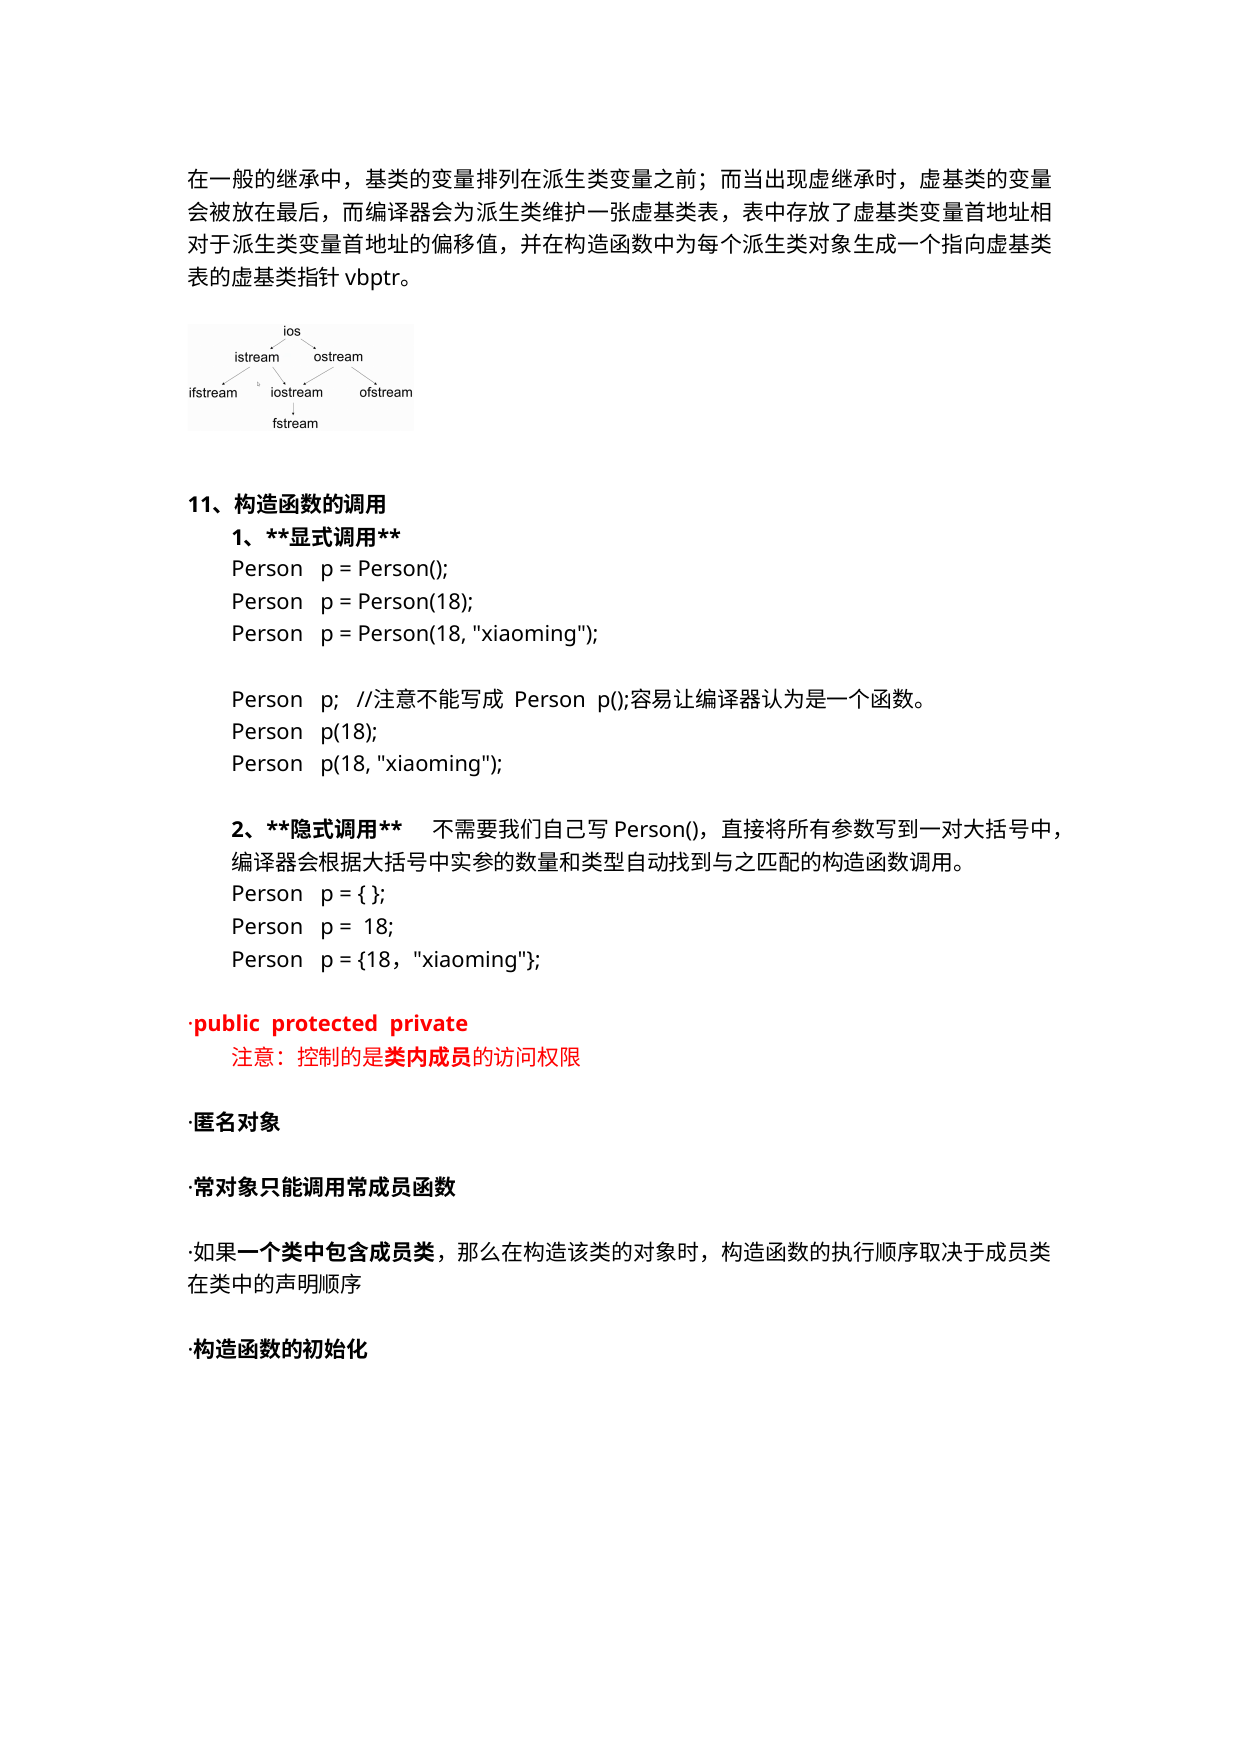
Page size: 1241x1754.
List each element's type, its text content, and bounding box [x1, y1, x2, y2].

text 在一般的继承中，基类的变量排列在派生类变量之前；而当出现虚继承时，虚基类的变量会被放在最后，而编译器会为派生类维护一张虚基类表，表中存放了虚基类变量首地址相对于派生类变量首地址的偏移值，并在构造函数中为每个派生类对象生成一个指向虚基类表的虚基类指针vbptr。 [187, 162, 1053, 292]
text 1、**显式调用** [231, 519, 1053, 552]
text Person p = Person(); [231, 552, 1053, 584]
text 2、**隐式调用** 不需要我们自己写Person()，直接将所有参数写到一对大括号中，编译器会根据大括号中实参的数量和类型自动找到与之匹配的构造函数调用。 [231, 812, 1053, 877]
text Person p; //注意不能写成 Person p();容易让编译器认为是一个函数。 [231, 682, 1053, 714]
text ·常对象只能调用常成员函数 [187, 1169, 1053, 1202]
text 11、构造函数的调用 [187, 487, 1053, 519]
picture [187, 324, 414, 431]
text Person p = {18，"xiaoming"}; [231, 942, 1053, 974]
text ·构造函数的初始化 [187, 1332, 1053, 1364]
text ·如果一个类中包含成员类，那么在构造该类的对象时，构造函数的执行顺序取决于成员类在类中的声明顺序 [187, 1234, 1053, 1299]
text Person p(18); [231, 714, 1053, 747]
text Person p = { }; [231, 877, 1053, 909]
text Person p = Person(18); [231, 584, 1053, 617]
text Person p(18, "xiaoming"); [231, 747, 1053, 779]
text 注意：控制的是类内成员的访问权限 [187, 1039, 1053, 1072]
text ·匿名对象 [187, 1104, 1053, 1137]
text Person p = 18; [231, 909, 1053, 942]
text ·public protected private [187, 1007, 1053, 1039]
text Person p = Person(18, "xiaoming"); [231, 617, 1053, 649]
